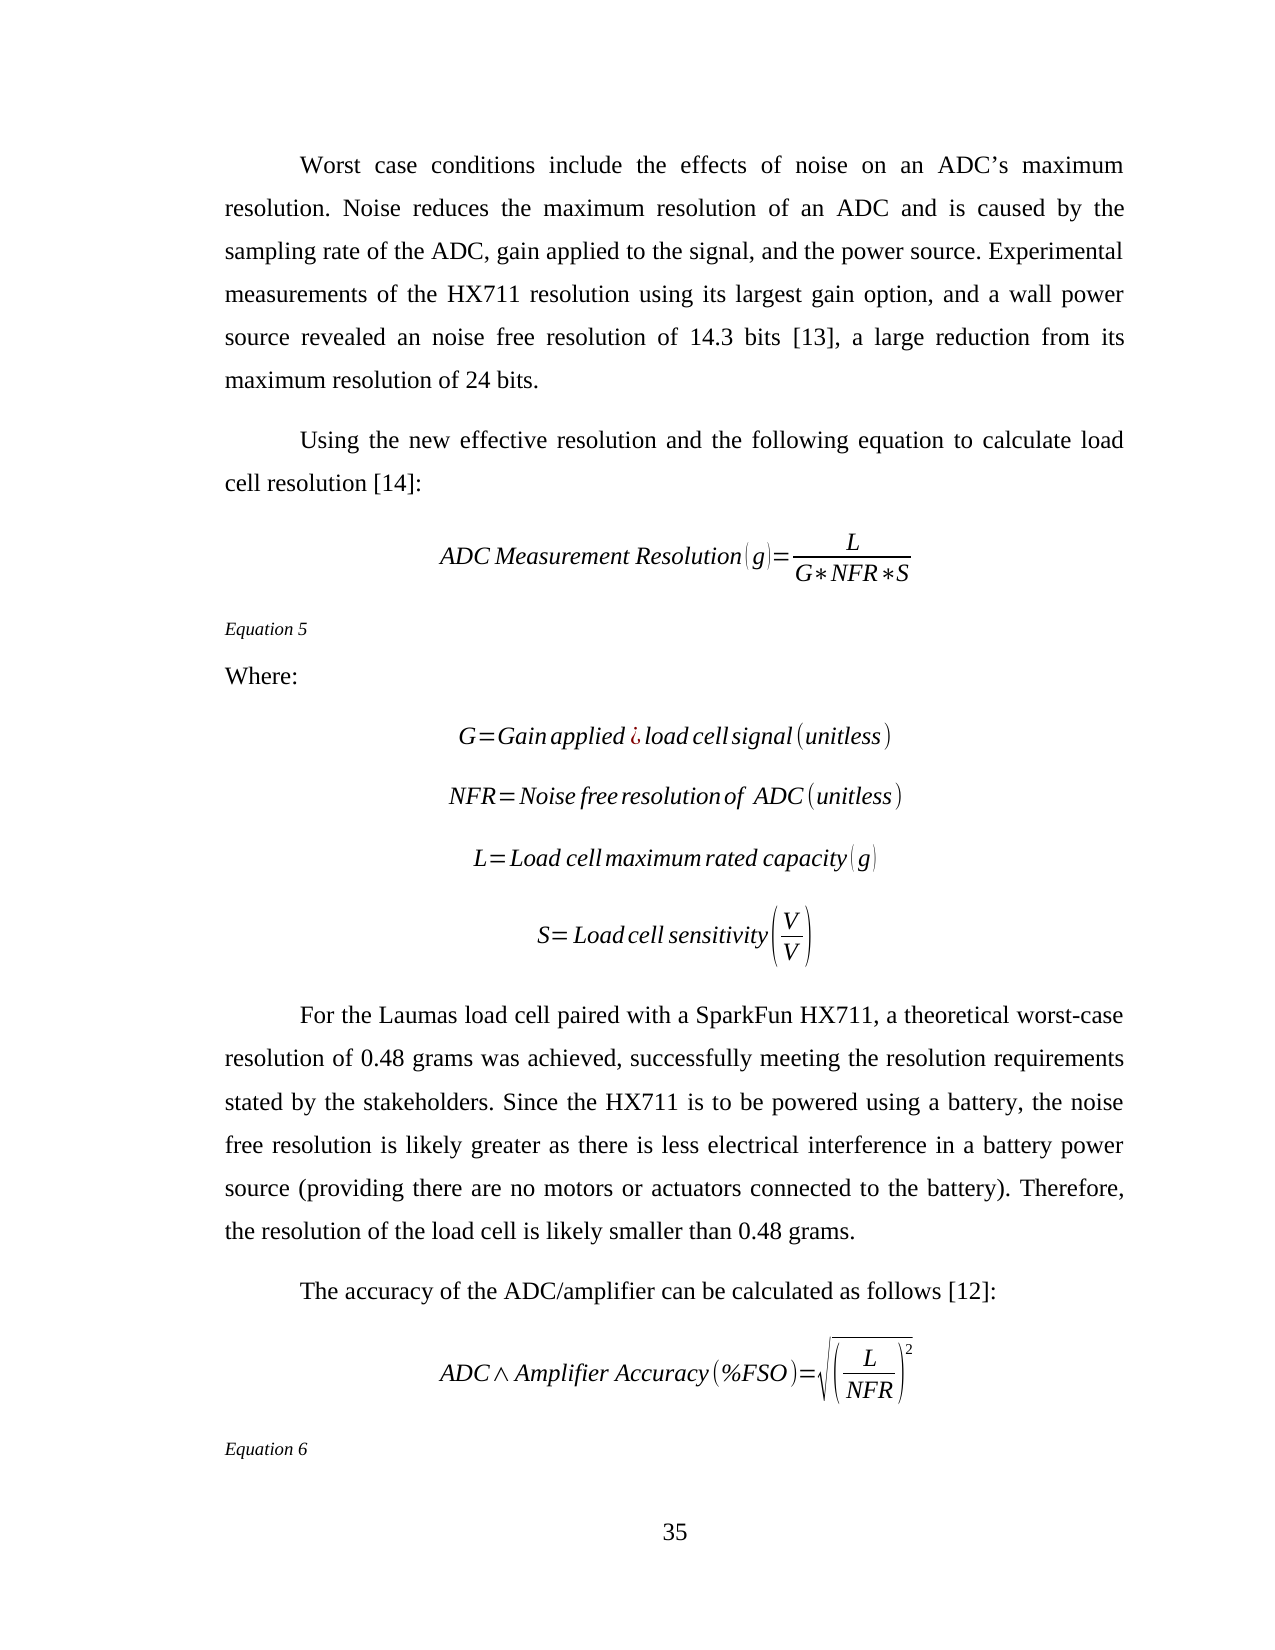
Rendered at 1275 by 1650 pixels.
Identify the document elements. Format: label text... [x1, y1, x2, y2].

text Equation 6 [224, 1438, 1125, 1459]
text Where: [224, 661, 1125, 689]
text Worst case conditions include the effects of noise on an ADC’s maximum resolution. Noise reduces the maximum resolution of an ADC and is caused by the sampling rate of the ADC, gain applied to the signal, and the power source. Experimental measurements of the HX711 resolution using its largest gain option, and a wall power source revealed an noise free resolution of 14.3 bits , a large reduction from its maximum resolution of 24 bits. [224, 150, 1125, 394]
text For the Laumas load cell paired with a SparkFun HX711, a theoretical worst-case resolution of 0.48 grams was achieved, successfully meeting the resolution requirements stated by the stakeholders. Since the HX711 is to be powered using a battery, the noise free resolution is likely greater as there is less electrical interference in a battery power source (providing there are no motors or actuators connected to the battery). Therefore, the resolution of the load cell is likely smaller than 0.48 grams. [224, 1000, 1125, 1245]
text The accuracy of the ADC/amplifier can be calculated as follows: [224, 1276, 1125, 1304]
text Using the new effective resolution and the following equation to calculate load cell resolution : [224, 425, 1125, 497]
text Equation 5 [224, 618, 1125, 640]
